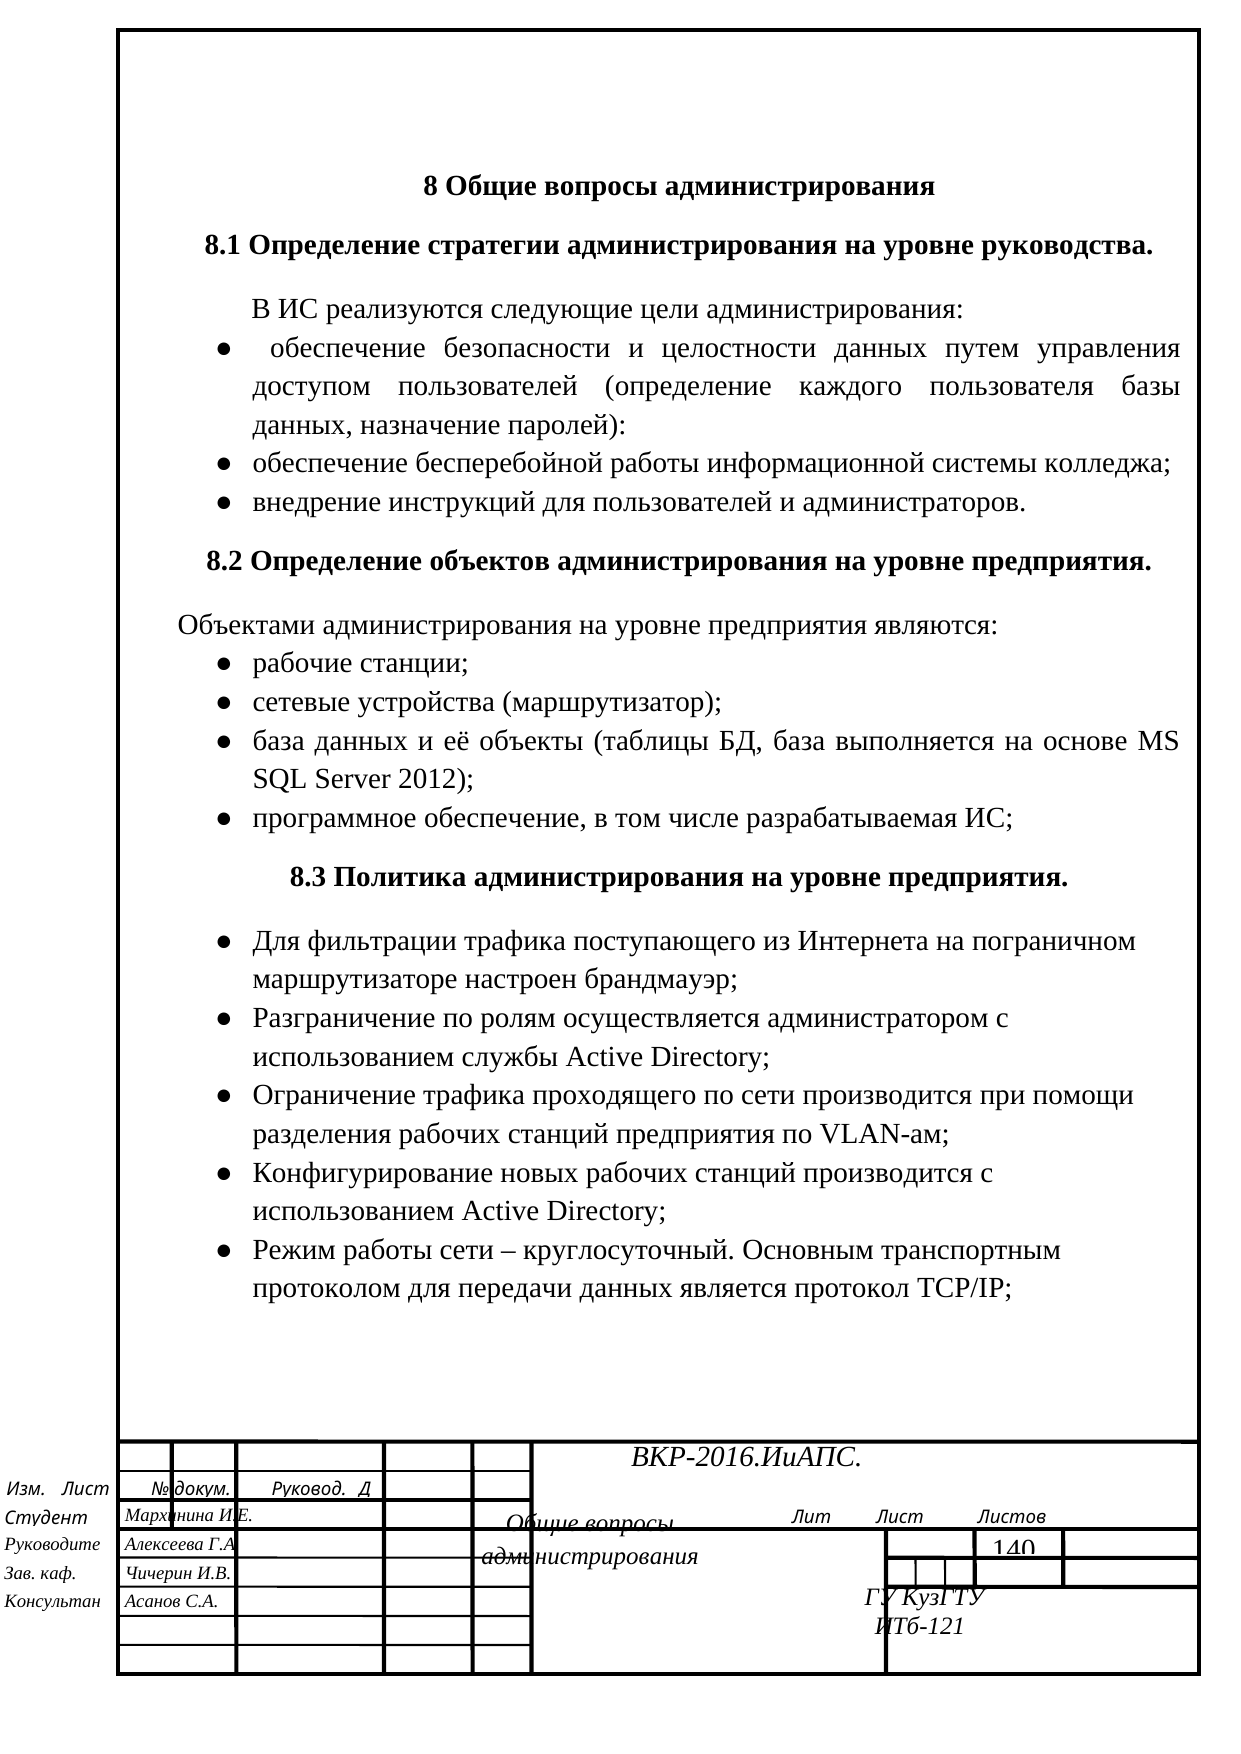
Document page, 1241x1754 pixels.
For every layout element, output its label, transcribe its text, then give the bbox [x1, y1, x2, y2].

subtitle Определение объектов администрирования на уровне предприятия. [177, 543, 1181, 577]
subtitle Общие вопросы администрирования [177, 168, 1181, 202]
list внедрение инструкций для пользователей и администраторов. [215, 484, 1181, 518]
list Ограничение трафика проходящего по сети производится при помощи разделения рабочих станций предприятия по VLAN-ам; [215, 1077, 1181, 1149]
list сетевые устройства (маршрутизатор); [215, 684, 1181, 718]
list Для фильтрации трафика поступающего из Интернета на пограничном маршрутизаторе настроен брандмауэр; [215, 923, 1181, 995]
list Конфигурирование новых рабочих станций производится с использованием Active Directory; [215, 1154, 1181, 1227]
list Режим работы сети – круглосуточный. Основным транспортным протоколом для передачи данных является протокол TCP/IP; [215, 1232, 1181, 1304]
subtitle Определение стратегии администрирования на уровне руководства. [177, 227, 1181, 261]
list обеспечение бесперебойной работы информационной системы колледжа; [215, 445, 1181, 479]
list Разграничение по ролям осуществляется администратором с использованием службы Active Directory; [215, 1000, 1181, 1072]
list обеспечение безопасности и целостности данных путем управления доступом пользователей (определение каждого пользователя базы данных, назначение паролей): [215, 329, 1181, 440]
text Объектами администрирования на уровне предприятия являются: [177, 607, 1181, 641]
text В ИС реализуются следующие цели администрирования: [177, 291, 1181, 324]
list программное обеспечение, в том числе разрабатываемая ИС; [215, 800, 1181, 834]
subtitle Политика администрирования на уровне предприятия. [177, 859, 1181, 893]
list база данных и её объекты (таблицы БД, база выполняется на основе MS SQL Server 2012); [215, 723, 1181, 795]
list рабочие станции; [215, 646, 1181, 679]
